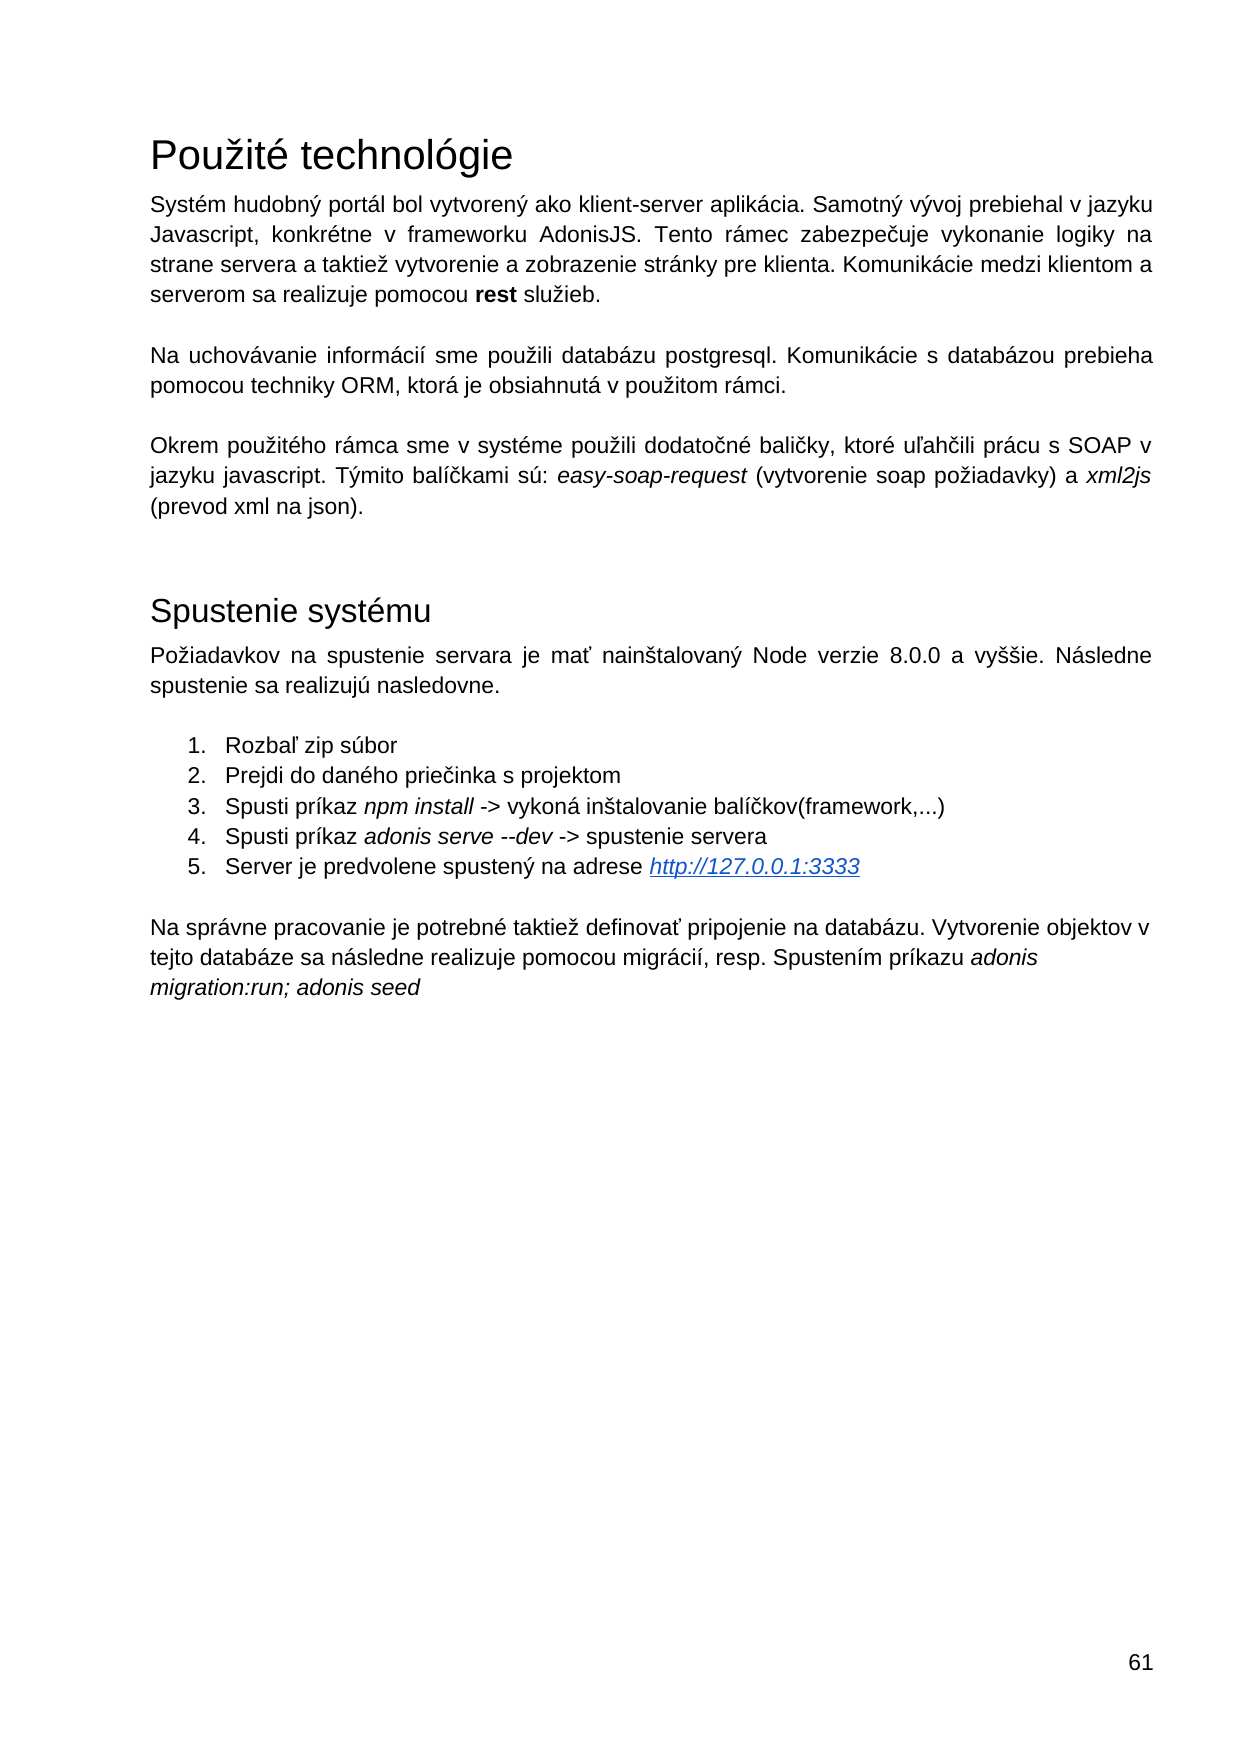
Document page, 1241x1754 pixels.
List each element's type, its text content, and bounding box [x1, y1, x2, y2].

text Okrem použitého rámca sme v systéme použili dodatočné baličky, ktoré uľahčili prácu s SOAP v jazyku javascript. Týmito balíčkami sú: easy-soap-request (vytvorenie soap požiadavky) a xml2js (prevod xml na json). [150, 432, 1153, 519]
subtitle Použité technológie [150, 130, 1153, 178]
list Server je predvolene spustený na adrese http://127.0.0.1:3333 [187, 853, 1153, 879]
list Rozbaľ zip súbor [187, 732, 1153, 758]
text Požiadavkov na spustenie servara je mať nainštalovaný Node verzie 8.0.0 a vyššie. Následne spustenie sa realizujú nasledovne. [150, 642, 1153, 698]
list Spusti príkaz npm install -> vykoná inštalovanie balíčkov(framework,...) [187, 793, 1153, 819]
text Systém hudobný portál bol vytvorený ako klient-server aplikácia. Samotný vývoj prebiehal v jazyku Javascript, konkrétne v frameworku AdonisJS. Tento rámec zabezpečuje vykonanie logiky na strane servera a taktiež vytvorenie a zobrazenie stránky pre klienta. Komunikácie medzi klientom a serverom sa realizuje pomocou rest služieb. [150, 191, 1153, 308]
text Na uchovávanie informácií sme použili databázu postgresql. Komunikácie s databázou prebieha pomocou techniky ORM, ktorá je obsiahnutá v použitom rámci. [150, 342, 1153, 398]
list Spusti príkaz adonis serve --dev -> spustenie servera [187, 823, 1153, 849]
list Prejdi do daného priečinka s projektom [187, 762, 1153, 789]
text Na správne pracovanie je potrebné taktiež definovať pripojenie na databázu. Vytvorenie objektov v tejto databáze sa následne realizuje pomocou migrácií, resp. Spustením príkazu adonis migration:run; adonis seed [150, 913, 1153, 1000]
subtitle Spustenie systému [150, 591, 1153, 629]
